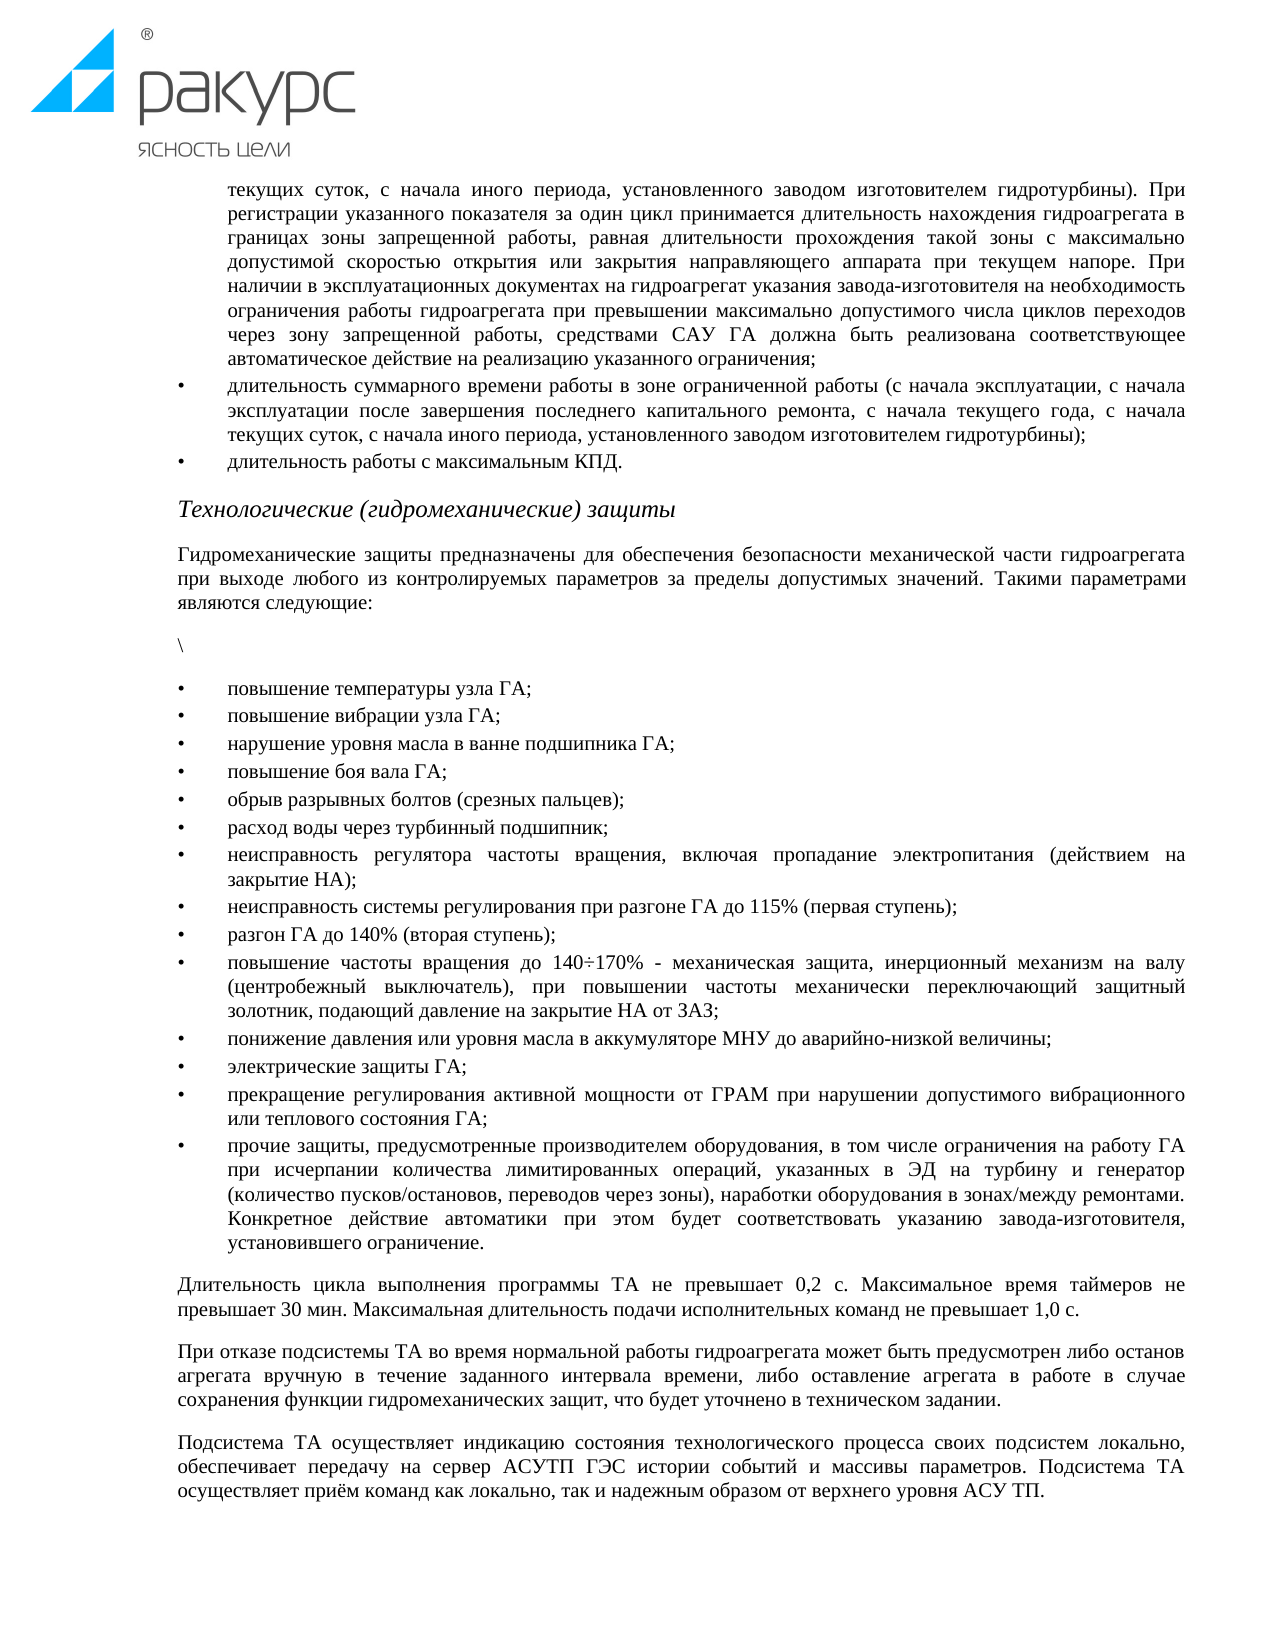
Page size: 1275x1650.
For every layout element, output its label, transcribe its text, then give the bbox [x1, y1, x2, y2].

text При отказе подсистемы ТА во время нормальной работы гидроагрегата может быть предусмотрен либо останов агрегата вручную в течение заданного интервала времени, либо оставление агрегата в работе в случае сохранения функции гидромеханических защит, что будет уточнено в техническом задании. [177, 1339, 1186, 1411]
list прочие защиты, предусмотренные производителем оборудования, в том числе ограничения на работу ГА при исчерпании количества лимитированных операций, указанных в ЭД на турбину и генератор (количество пусков/остановов, переводов через зоны), наработки оборудования в зонах/между ремонтами. Конкретное действие автоматики при этом будет соответствовать указанию завода-изготовителя, установившего ограничение. [177, 1133, 1186, 1254]
subtitle Технологические (гидромеханические) защиты [177, 494, 1186, 523]
list повышение вибрации узла ГА; [177, 703, 1186, 727]
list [177, 177, 1186, 370]
list повышение частоты вращения до 140÷170% - механическая защита, инерционный механизм на валу (центробежный выключатель), при повышении частоты механически переключающий защитный золотник, подающий давление на закрытие НА от ЗАЗ; [177, 950, 1186, 1022]
list длительность суммарного времени работы в зоне ограниченной работы (с начала эксплуатации, с начала эксплуатации после завершения последнего капитального ремонта, с начала текущего года, с начала текущих суток, с начала иного периода, установленного заводом изготовителем гидротурбины); [177, 373, 1186, 446]
picture [0, 0, 412, 182]
list длительность работы с максимальным КПД. [177, 449, 1186, 473]
text \ [177, 633, 1186, 657]
list неисправность регулятора частоты вращения, включая пропадание электропитания (действием на закрытие НА); [177, 842, 1186, 891]
list разгон ГА до 140% (вторая ступень); [177, 922, 1186, 946]
list повышение боя вала ГА; [177, 759, 1186, 783]
list расход воды через турбинный подшипник; [177, 814, 1186, 839]
list обрыв разрывных болтов (срезных пальцев); [177, 787, 1186, 811]
list повышение температуры узла ГА; [177, 676, 1186, 699]
text Подсистема ТА осуществляет индикацию состояния технологического процесса своих подсистем локально, обеспечивает передачу на сервер АСУТП ГЭС истории событий и массивы параметров. Подсистема ТА осуществляет приём команд как локально, так и надежным образом от верхнего уровня АСУ ТП. [177, 1430, 1186, 1502]
list понижение давления или уровня масла в аккумуляторе МНУ до аварийно-низкой величины; [177, 1026, 1186, 1050]
list неисправность системы регулирования при разгоне ГА до 115% (первая ступень); [177, 894, 1186, 918]
list электрические защиты ГА; [177, 1054, 1186, 1078]
list нарушение уровня масла в ванне подшипника ГА; [177, 731, 1186, 755]
text Длительность цикла выполнения программы ТА не превышает 0,2 с. Максимальное время таймеров не превышает 30 мин. Максимальная длительность подачи исполнительных команд не превышает 1,0 с. [177, 1272, 1186, 1321]
list прекращение регулирования активной мощности от ГРАМ при нарушении допустимого вибрационного или теплового состояния ГА; [177, 1081, 1186, 1129]
text Гидромеханические защиты предназначены для обеспечения безопасности механической части гидроагрегата при выходе любого из контролируемых параметров за пределы допустимых значений. Такими параметрами являются следующие: [177, 542, 1186, 614]
